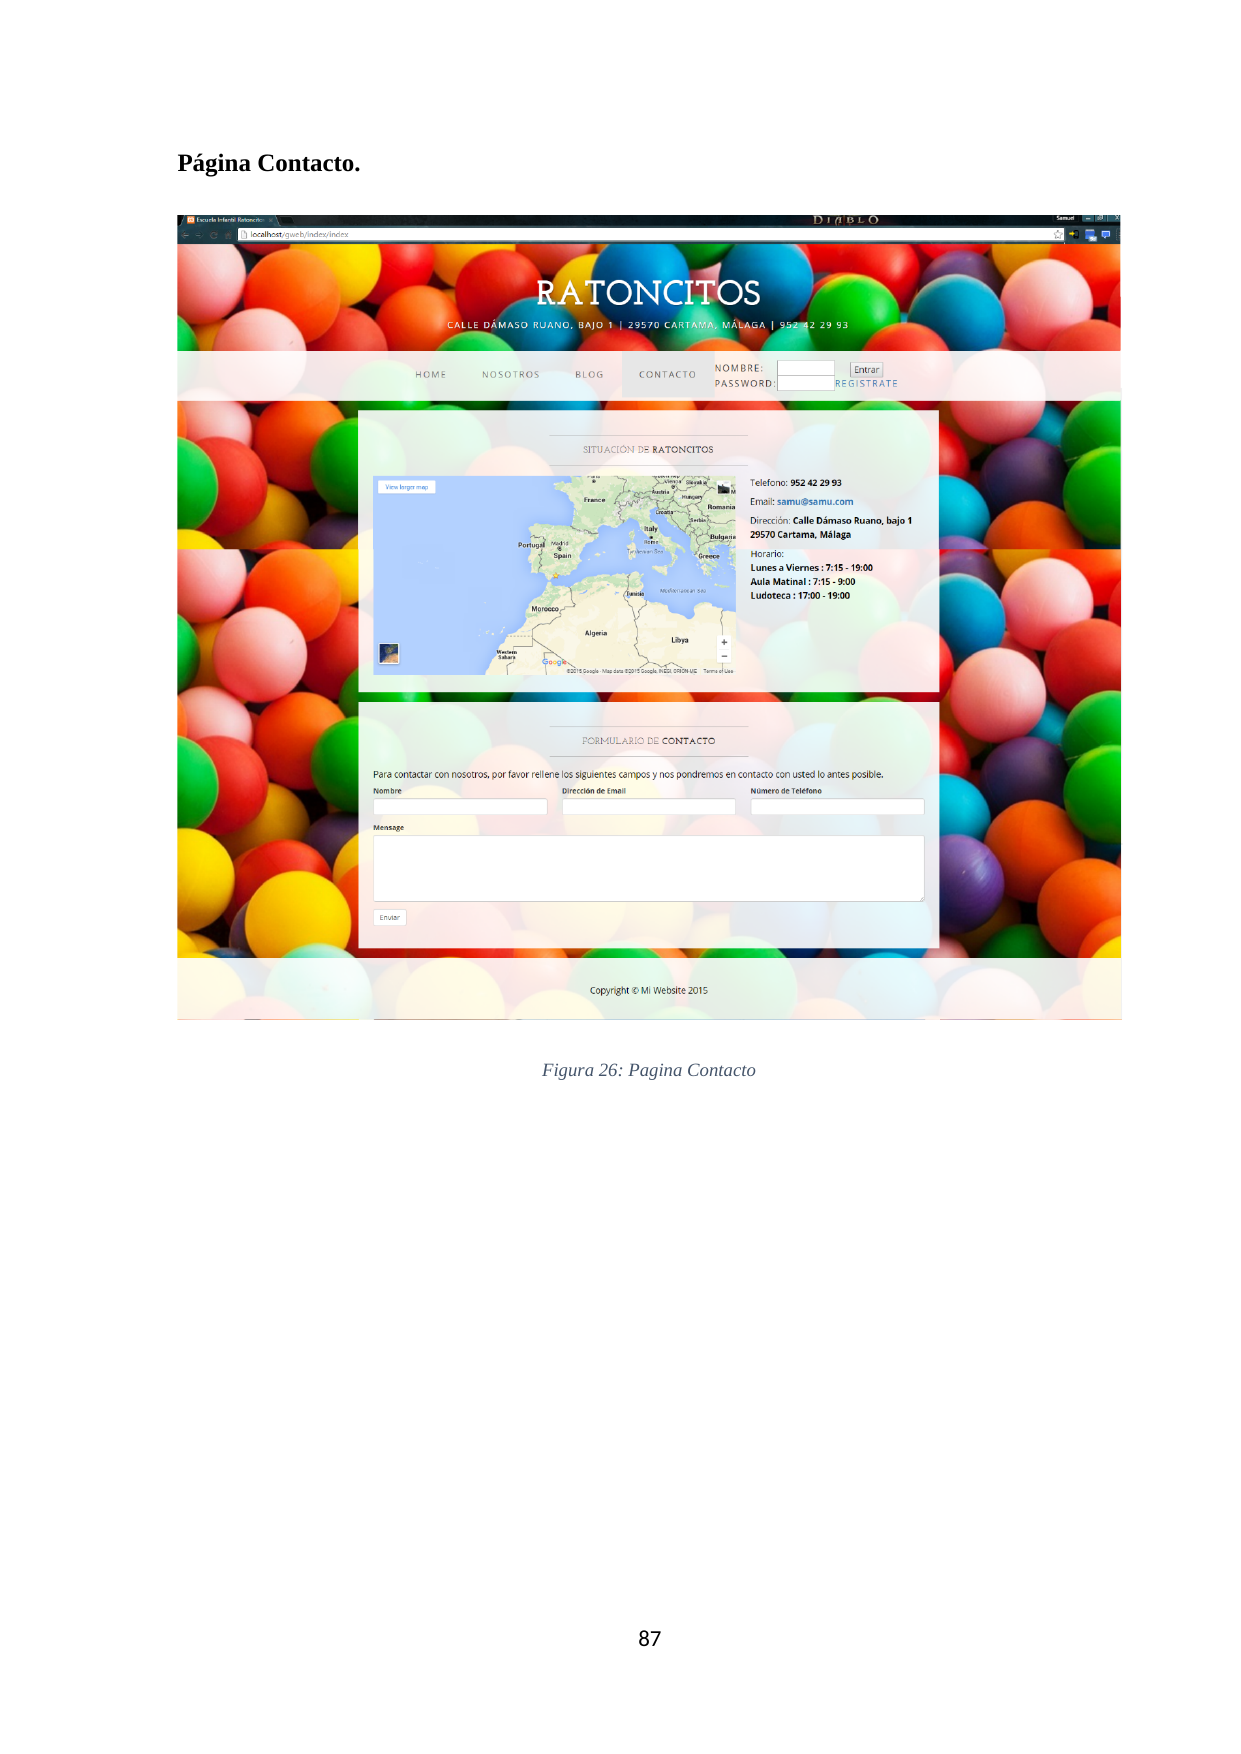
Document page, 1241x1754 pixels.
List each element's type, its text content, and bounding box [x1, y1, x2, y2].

picture [177, 215, 1123, 1020]
text Figura 26: Pagina Contacto [177, 1059, 1122, 1080]
text Página Contacto. [177, 148, 1122, 176]
